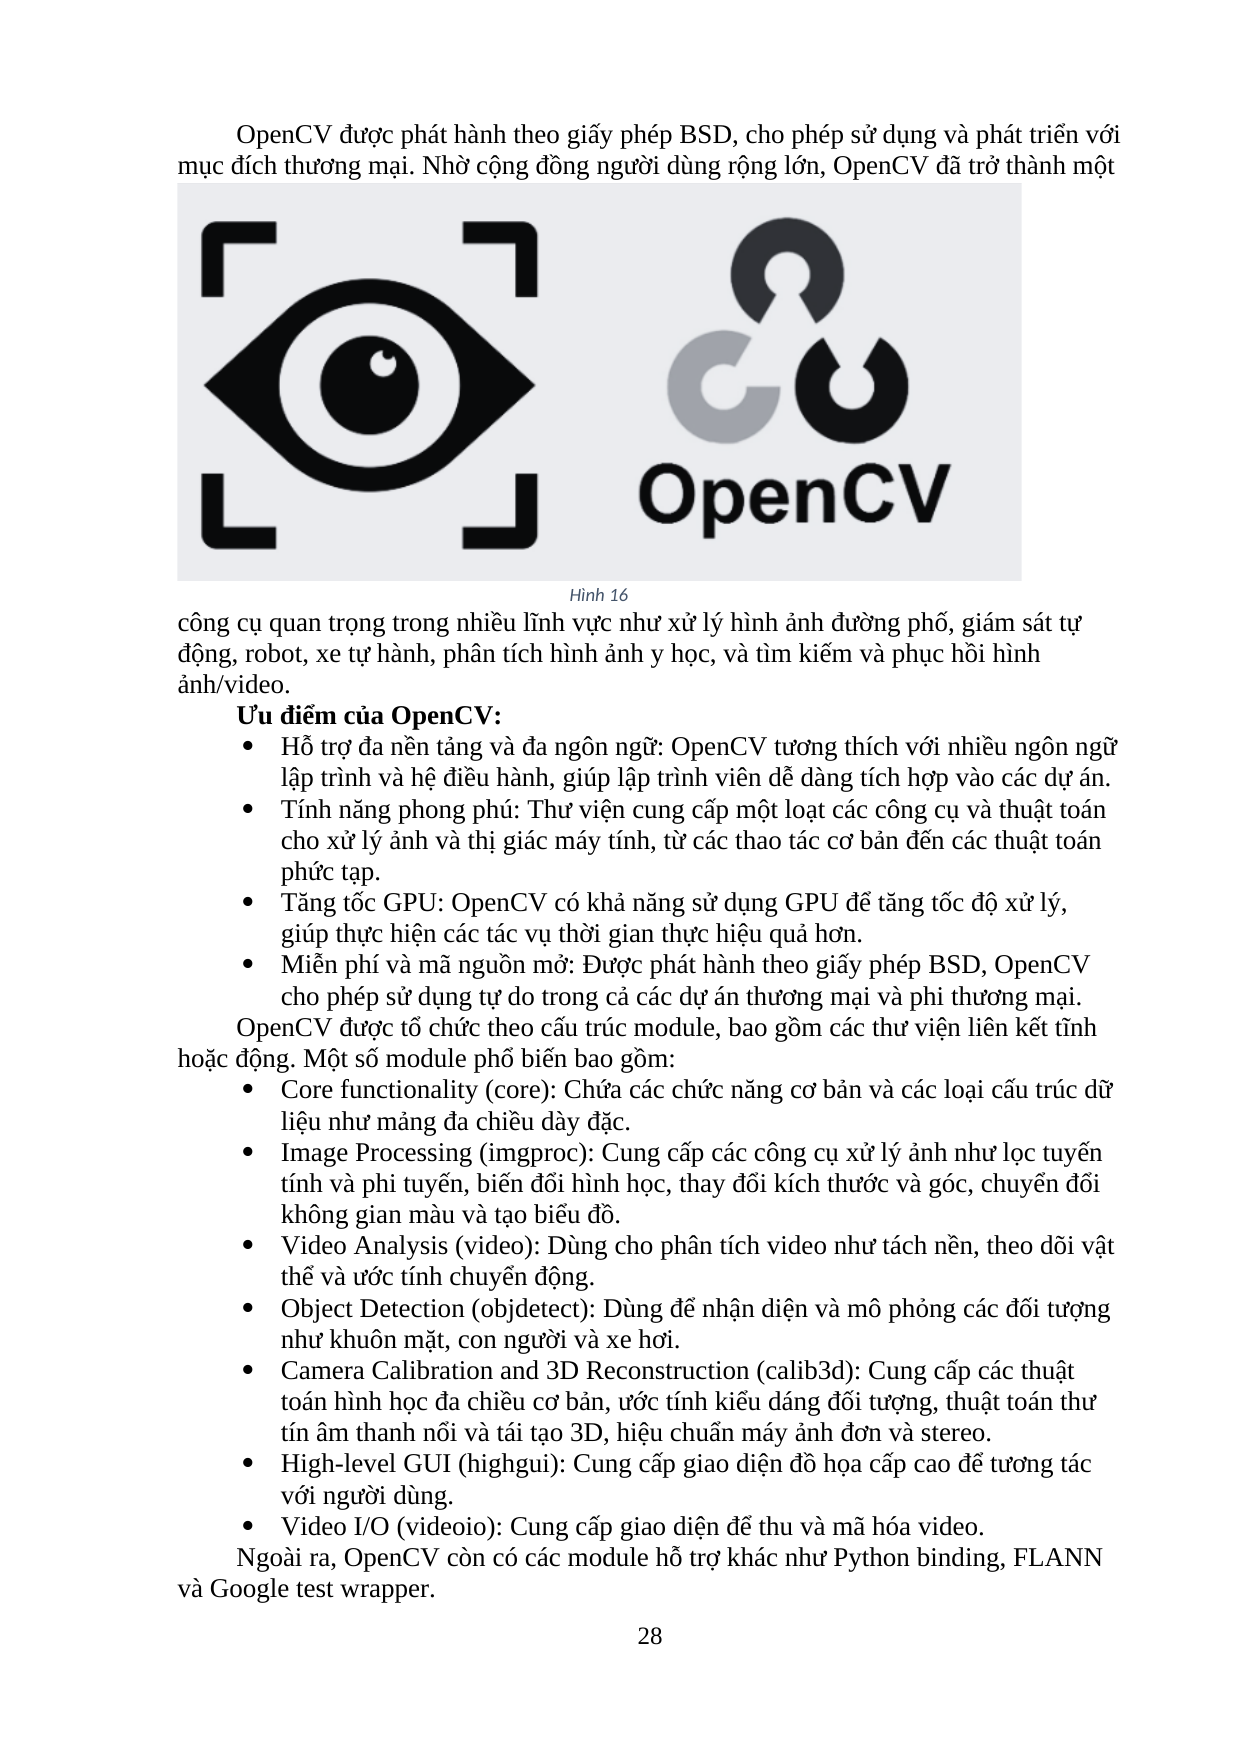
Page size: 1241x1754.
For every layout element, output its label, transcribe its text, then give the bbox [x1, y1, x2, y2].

list Object Detection (objdetect): Dùng để nhận diện và mô phỏng các đối tượng như khuôn mặt, con người và xe hơi. [243, 1292, 1122, 1354]
list Miễn phí và mã nguồn mở: Được phát hành theo giấy phép BSD, OpenCV cho phép sử dụng tự do trong cả các dự án thương mại và phi thương mại. [243, 949, 1122, 1011]
list Hỗ trợ đa nền tảng và đa ngôn ngữ: OpenCV tương thích với nhiều ngôn ngữ lập trình và hệ điều hành, giúp lập trình viên dễ dàng tích hợp vào các dự án. [243, 730, 1122, 793]
text OpenCV được tổ chức theo cấu trúc module, bao gồm các thư viện liên kết tĩnh hoặc động. Một số module phổ biến bao gồm: [177, 1011, 1122, 1073]
list Core functionality (core): Chứa các chức năng cơ bản và các loại cấu trúc dữ liệu như mảng đa chiều dày đặc. [243, 1073, 1122, 1136]
list Camera Calibration and 3D Reconstruction (calib3d): Cung cấp các thuật toán hình học đa chiều cơ bản, ước tính kiểu dáng đối tượng, thuật toán thư tín âm thanh nổi và tái tạo 3D, hiệu chuẩn máy ảnh đơn và stereo. [243, 1354, 1122, 1448]
list Video I/O (videoio): Cung cấp giao diện để thu và mã hóa video. [243, 1510, 1122, 1541]
text Ưu điểm của OpenCV: [177, 699, 1122, 730]
list Video Analysis (video): Dùng cho phân tích video như tách nền, theo dõi vật thể và ước tính chuyển động. [243, 1229, 1122, 1292]
picture [177, 183, 1022, 581]
text Ngoài ra, OpenCV còn có các module hỗ trợ khác như Python binding, FLANN và Google test wrapper. [177, 1541, 1122, 1603]
list High-level GUI (highgui): Cung cấp giao diện đồ họa cấp cao để tương tác với người dùng. [243, 1448, 1122, 1510]
list Tăng tốc GPU: OpenCV có khả năng sử dụng GPU để tăng tốc độ xử lý, giúp thực hiện các tác vụ thời gian thực hiệu quả hơn. [243, 886, 1122, 949]
list Image Processing (imgproc): Cung cấp các công cụ xử lý ảnh như lọc tuyến tính và phi tuyến, biến đổi hình học, thay đổi kích thước và góc, chuyển đổi không gian màu và tạo biểu đồ. [243, 1136, 1122, 1229]
list Tính năng phong phú: Thư viện cung cấp một loạt các công cụ và thuật toán cho xử lý ảnh và thị giác máy tính, từ các thao tác cơ bản đến các thuật toán phức tạp. [243, 793, 1122, 886]
